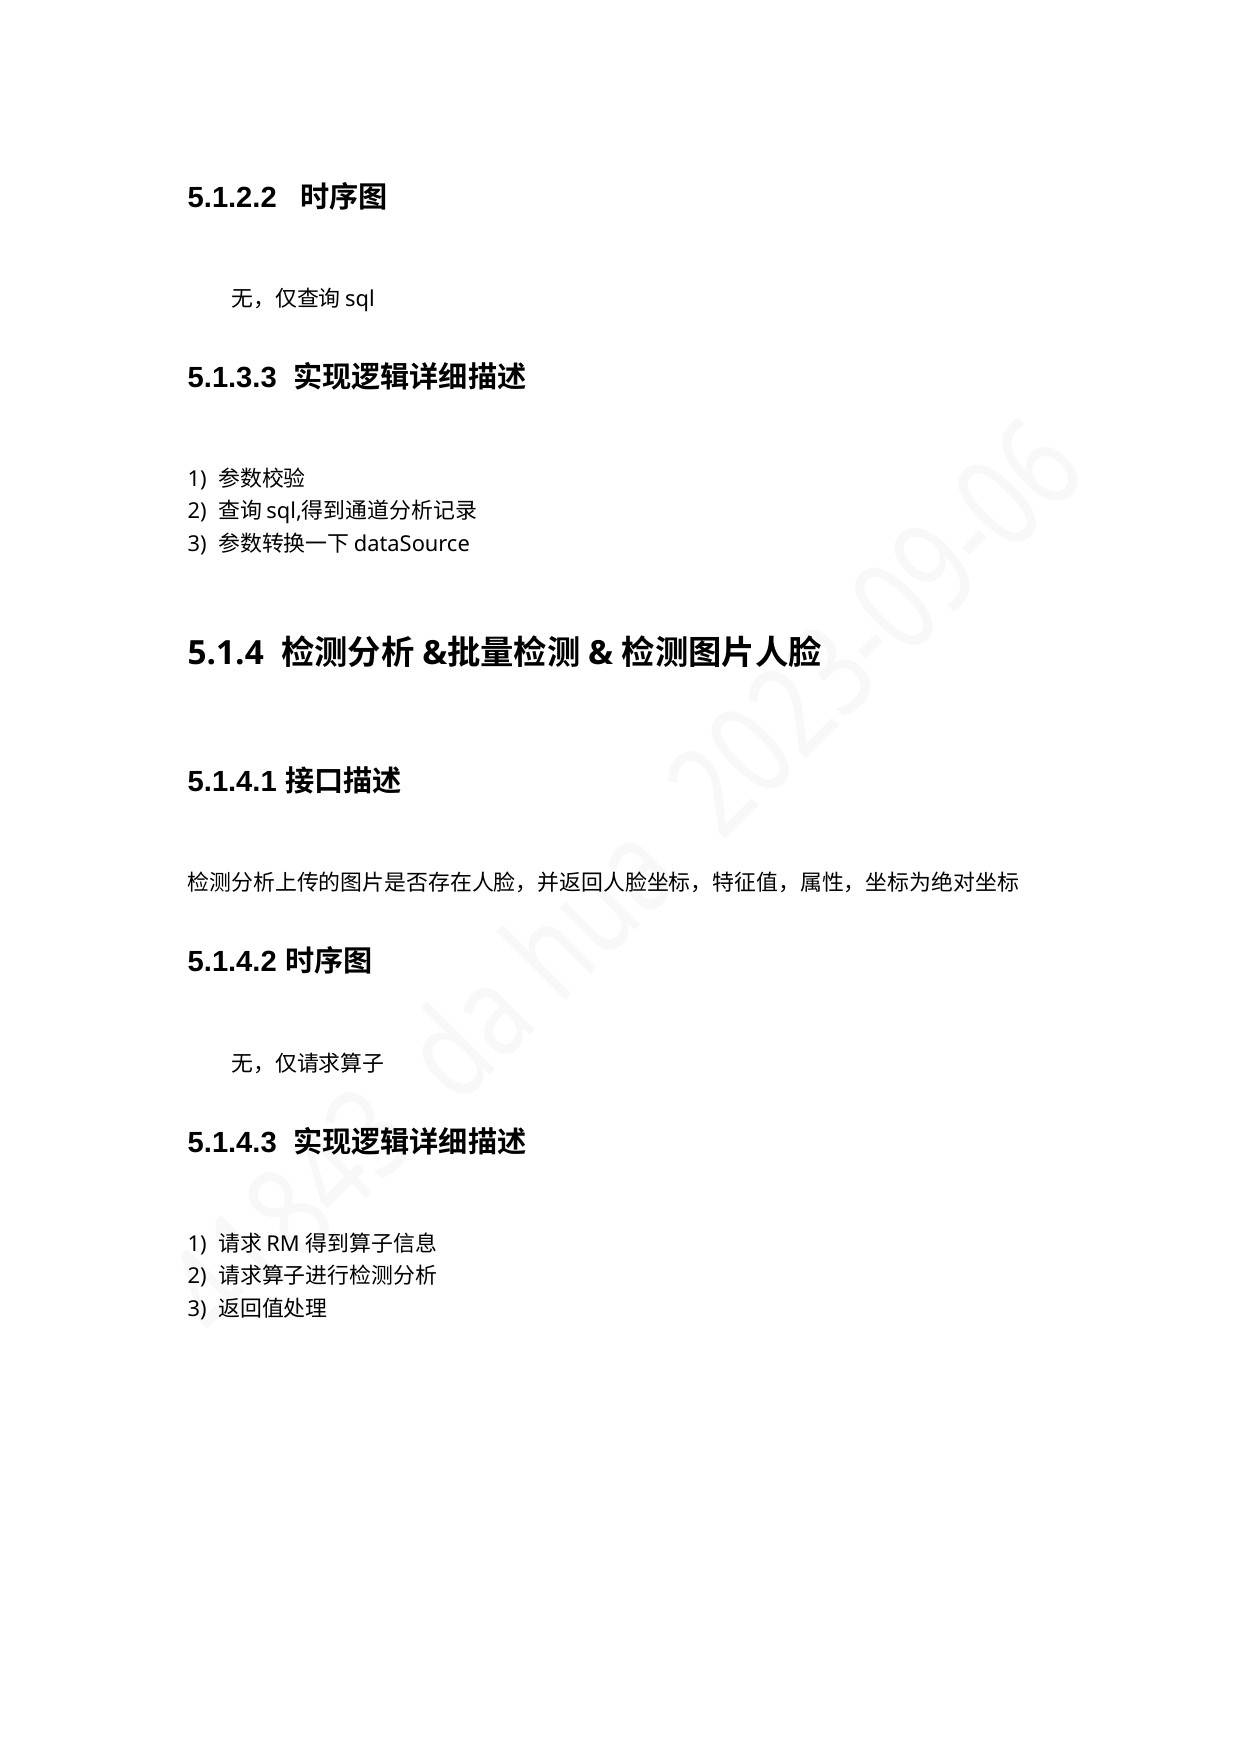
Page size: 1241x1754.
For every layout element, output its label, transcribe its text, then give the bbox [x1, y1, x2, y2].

subtitle 5.1.4.1 接口描述 [187, 747, 1053, 812]
text 1) 参数校验 [187, 461, 1053, 493]
subtitle 时序图 [187, 162, 1053, 227]
text 3) 返回值处理 [187, 1290, 1053, 1323]
subtitle 5.1.4.2 时序图 [187, 927, 1053, 992]
subtitle 5.1.4.3 实现逻辑详细描述 [187, 1107, 1053, 1172]
text 1) 请求RM 得到算子信息 [187, 1225, 1053, 1258]
text 无，仅请求算子 [187, 1045, 1053, 1078]
text 无，仅查询sql [187, 280, 1053, 313]
subtitle 5.1.4 检测分析 &批量检测 & 检测图片人脸 [187, 618, 1053, 683]
text 2) 请求算子进行检测分析 [187, 1258, 1053, 1290]
text 2) 查询sql,得到通道分析记录 [187, 493, 1053, 526]
text 检测分析上传的图片是否存在人脸，并返回人脸坐标，特征值，属性，坐标为绝对坐标 [187, 865, 1053, 897]
text 3) 参数转换一下dataSource [187, 526, 1053, 558]
subtitle 5.1.3.3 实现逻辑详细描述 [187, 342, 1053, 407]
